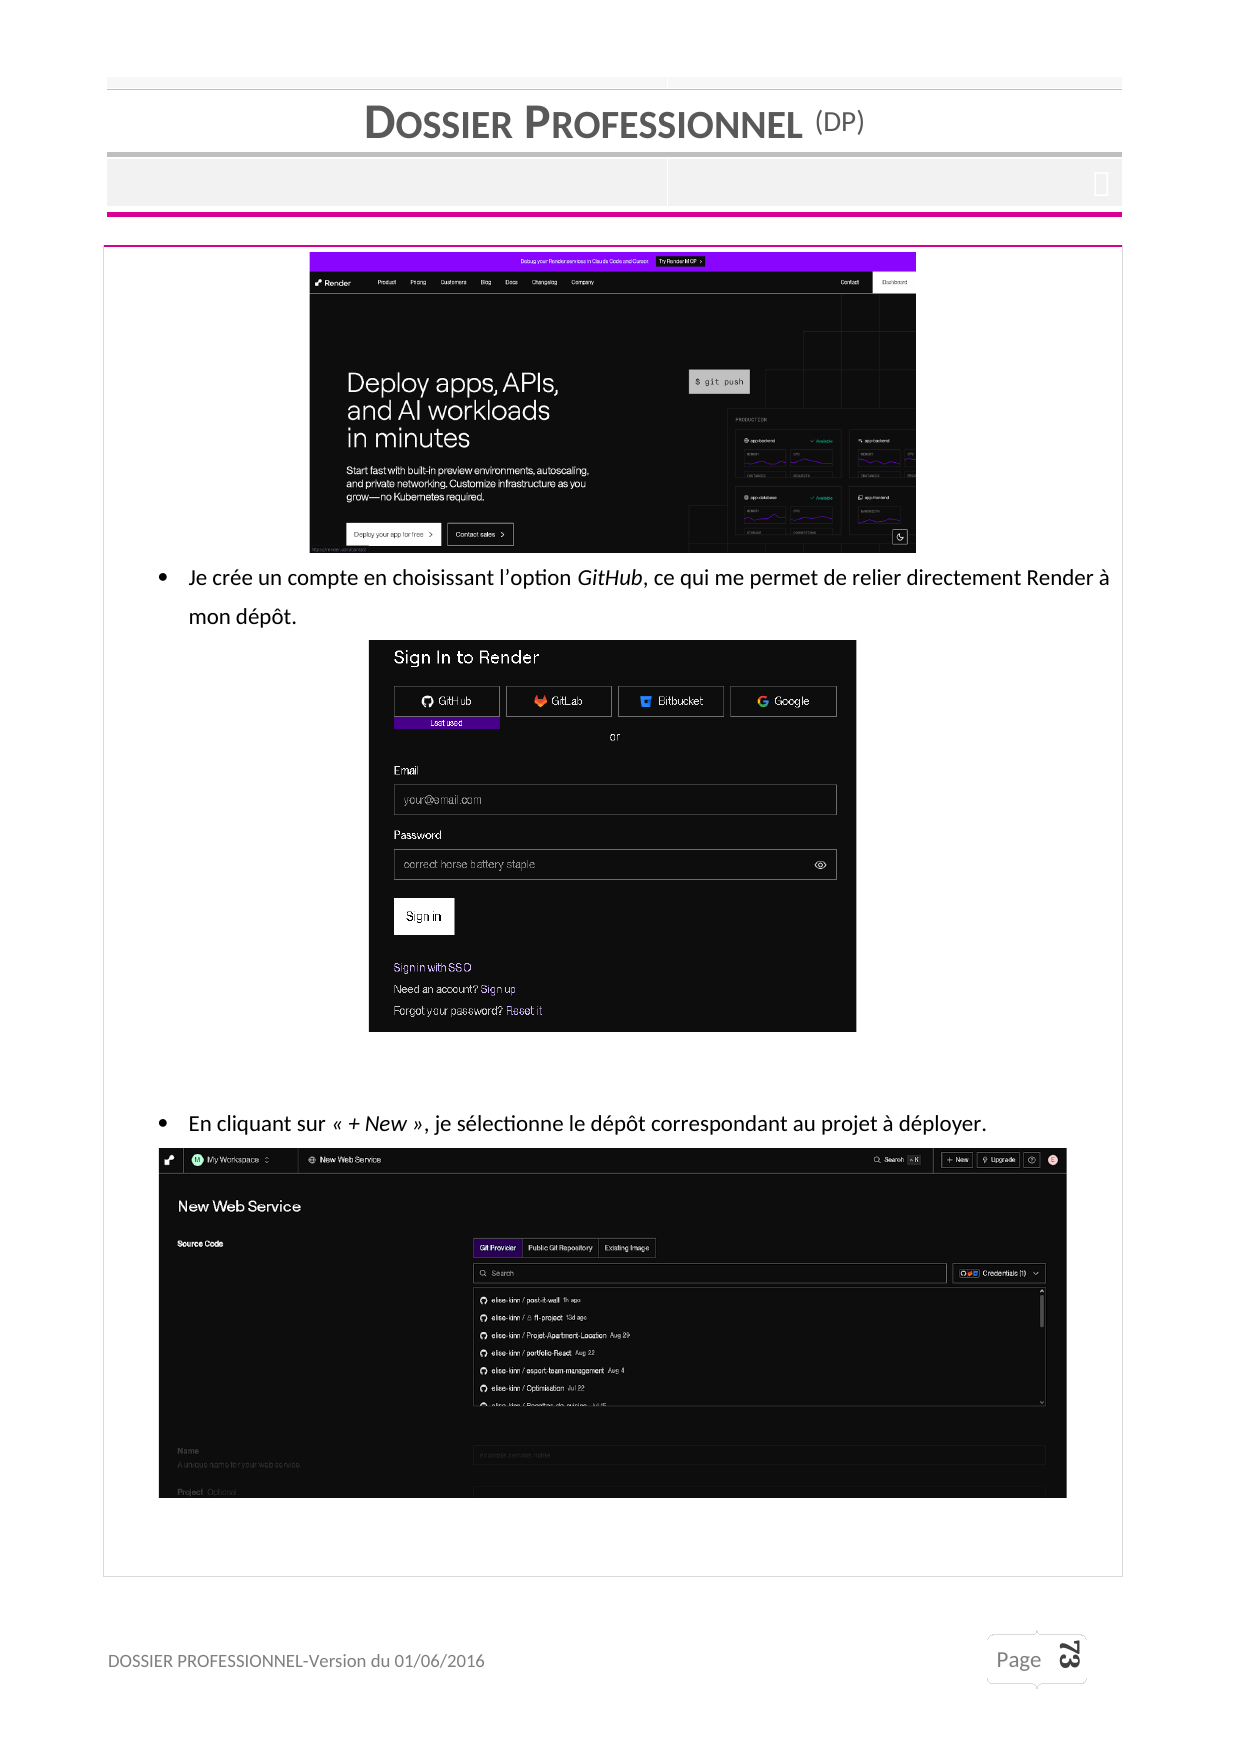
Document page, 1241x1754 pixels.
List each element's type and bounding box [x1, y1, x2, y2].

picture [368, 640, 857, 1032]
table_cell [104, 247, 1122, 1576]
picture [309, 252, 916, 553]
picture [158, 1148, 1067, 1498]
